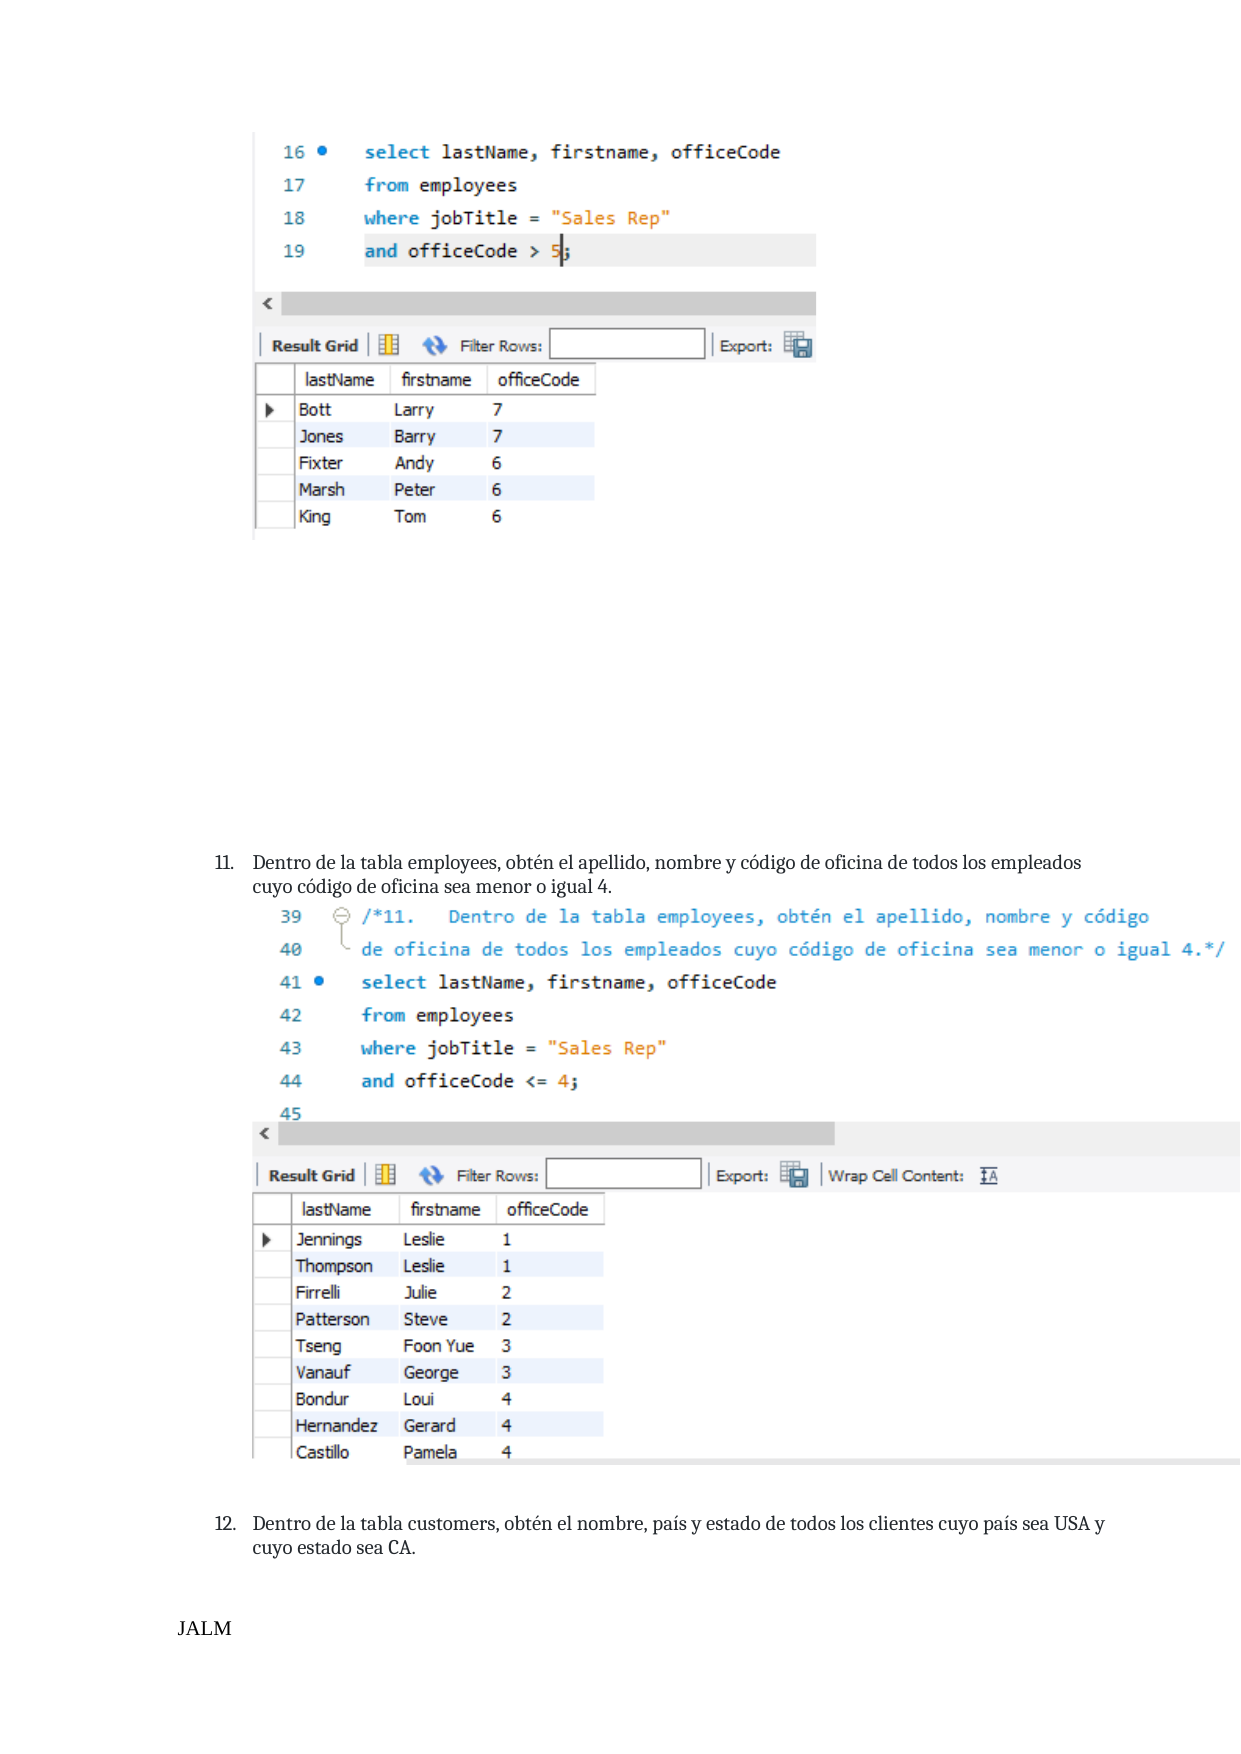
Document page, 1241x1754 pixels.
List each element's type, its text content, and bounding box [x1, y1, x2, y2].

picture [252, 132, 817, 540]
picture [252, 898, 1241, 1465]
list Dentro de la tabla customers, obtén el nombre, país y estado de todos los clientes cuyo país sea USA y cuyo estado sea CA. [215, 1512, 1122, 1560]
list Dentro de la tabla employees, obtén el apellido, nombre y código de oficina de todos los empleados cuyo código de oficina sea menor o igual 4. [215, 851, 1122, 898]
